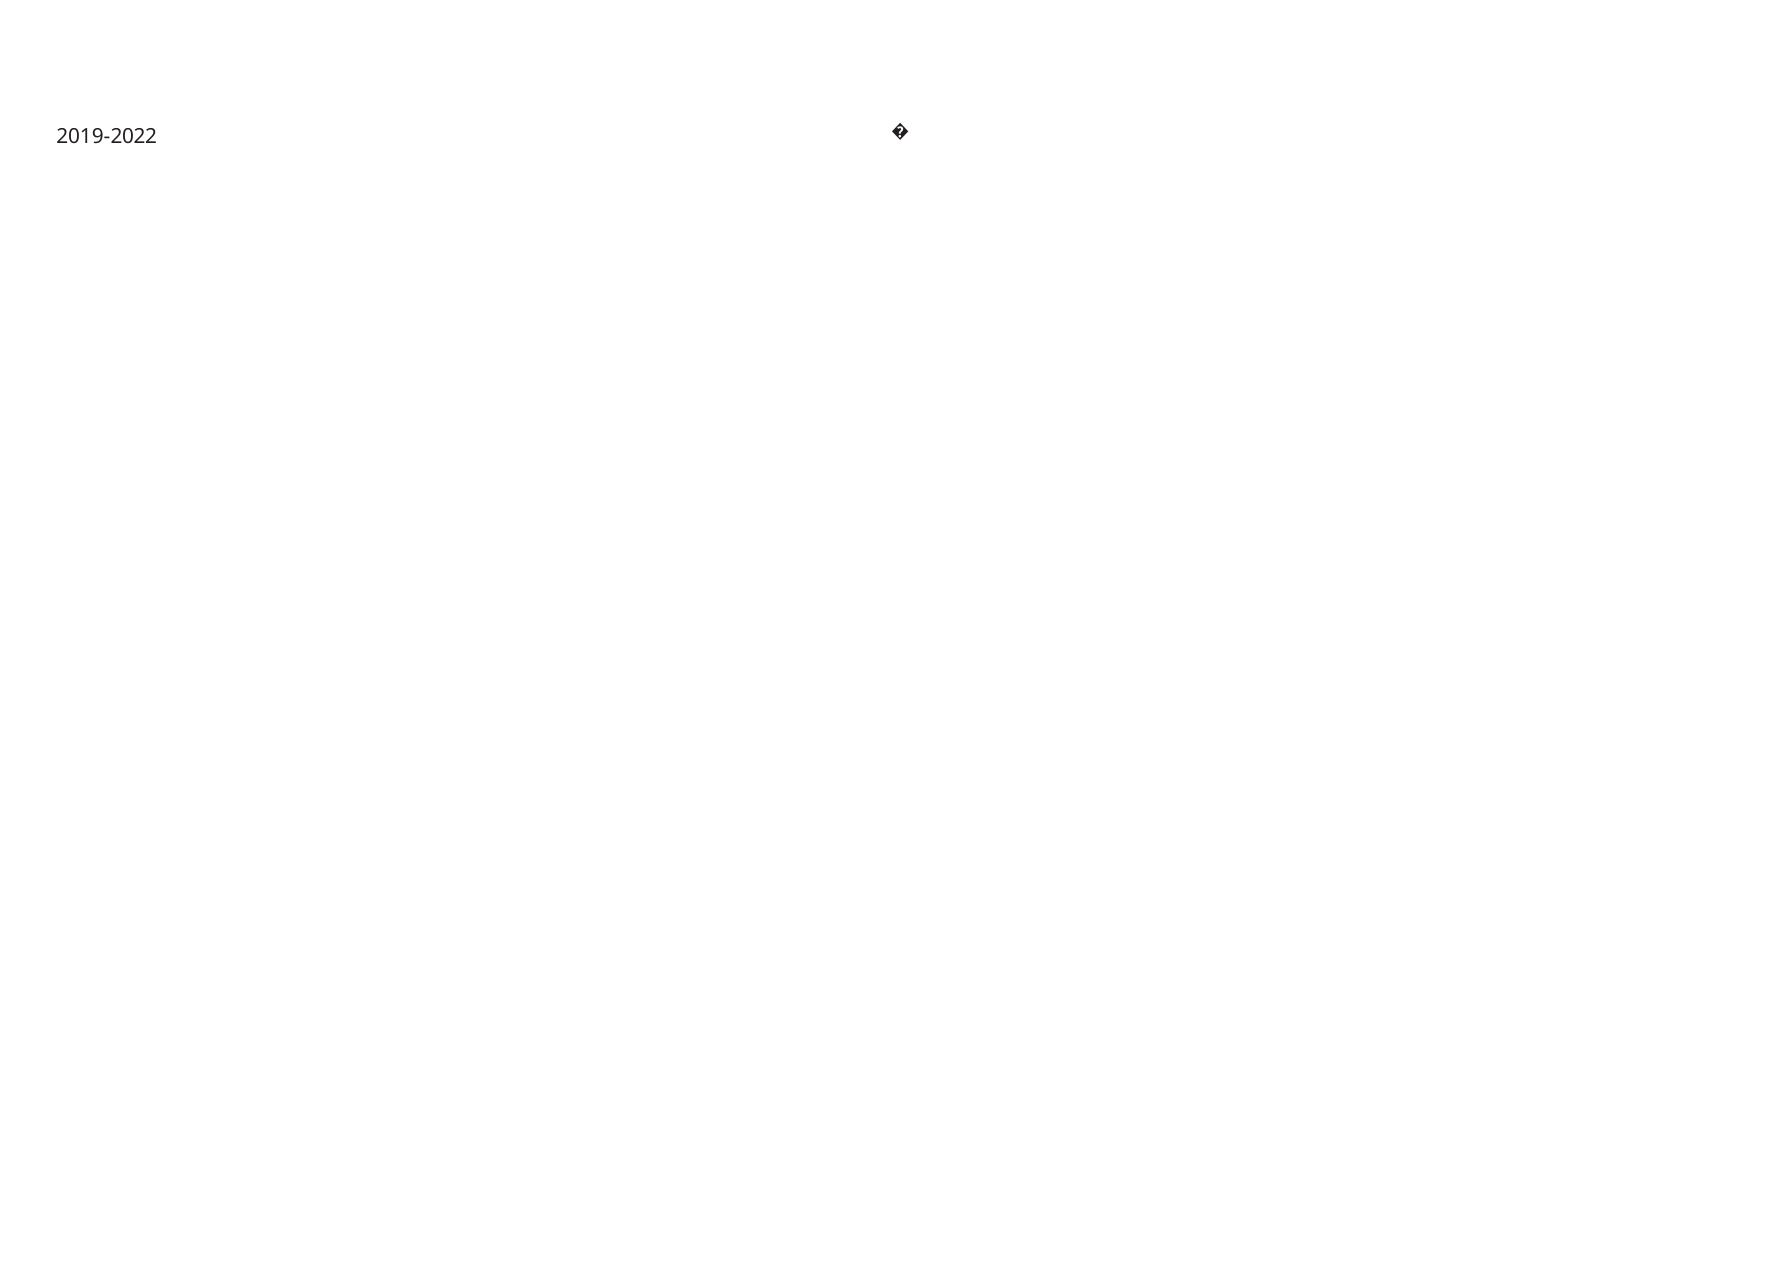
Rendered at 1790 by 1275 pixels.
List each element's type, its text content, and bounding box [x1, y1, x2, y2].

text 2019-2022 � [56, 119, 1777, 150]
